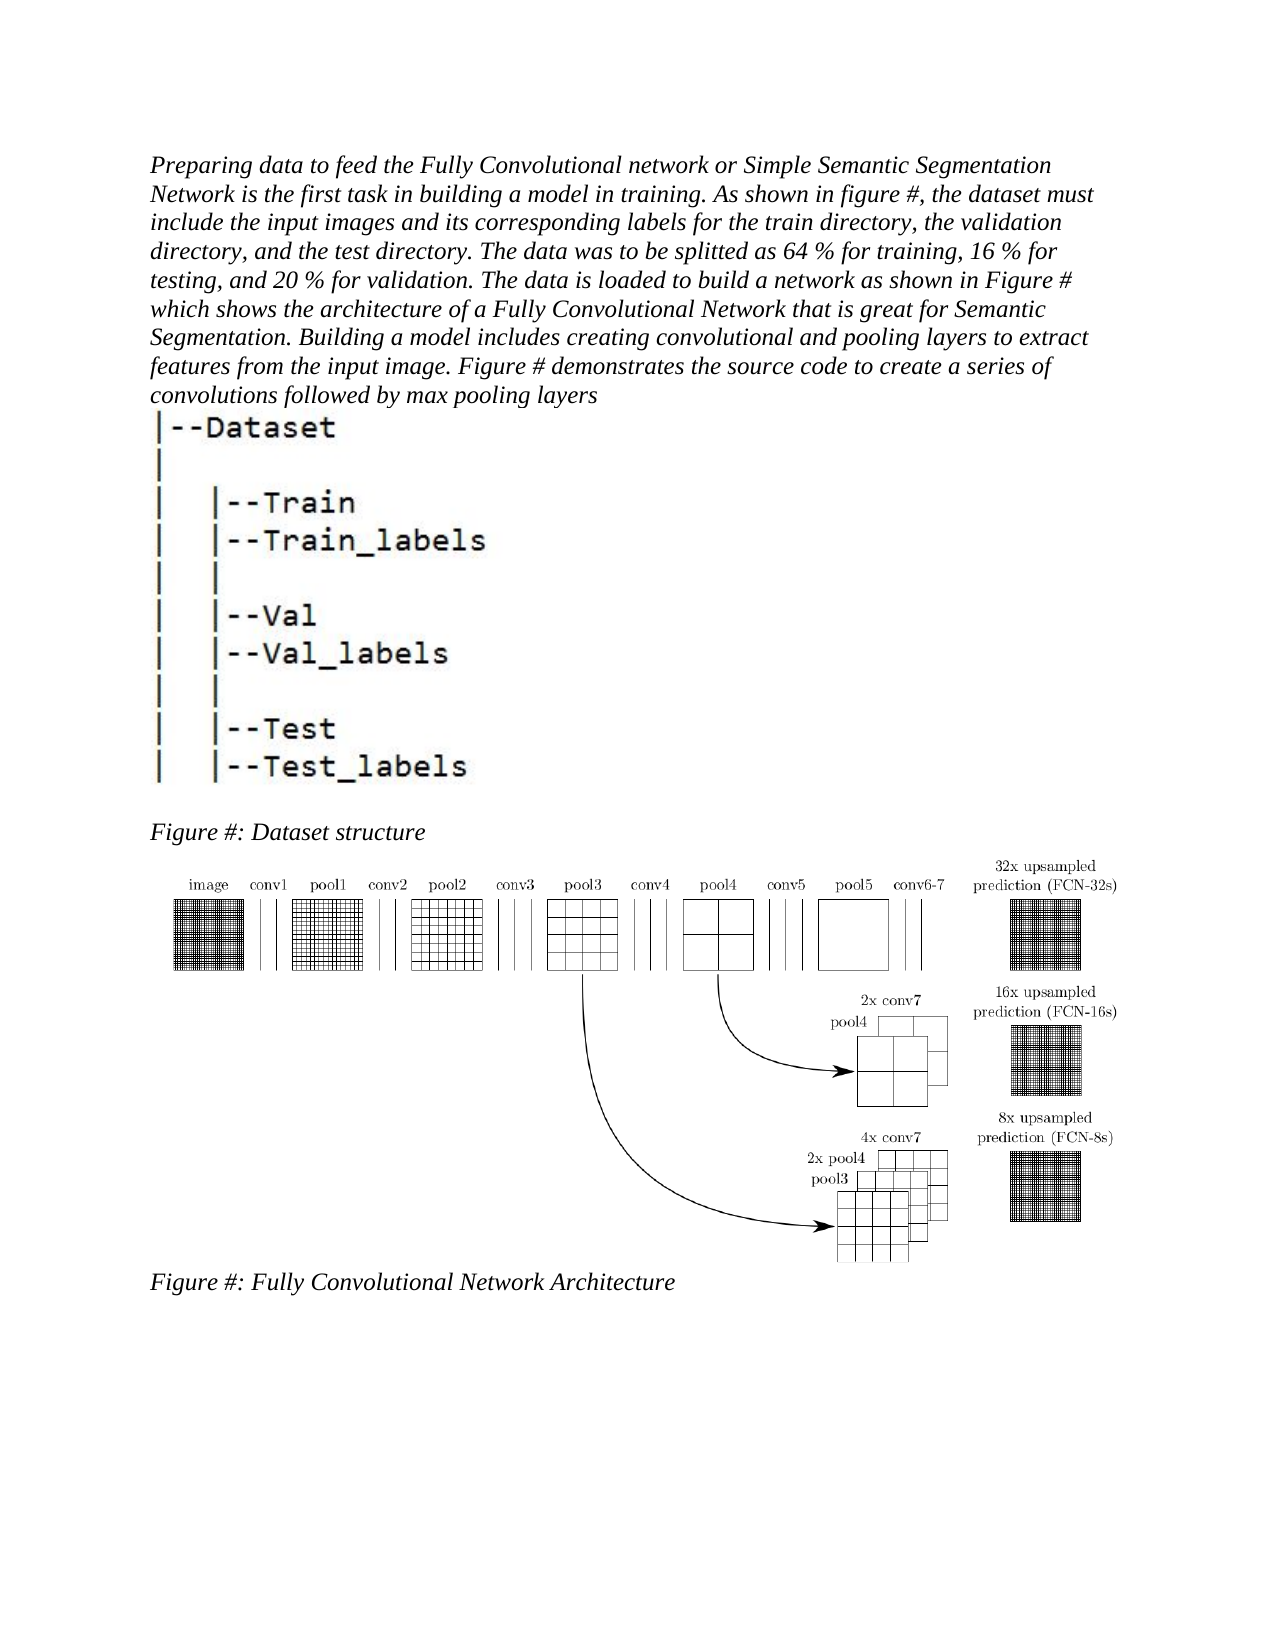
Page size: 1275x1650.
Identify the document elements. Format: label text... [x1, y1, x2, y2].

text Figure #: Fully Convolutional Network Architecture [150, 1267, 1125, 1296]
picture [150, 846, 1125, 1267]
text Figure #: Dataset structure [150, 817, 1125, 846]
picture [150, 408, 851, 794]
text Preparing data to feed the Fully Convolutional network or Simple Semantic Segmentation Network is the first task in building a model in training. As shown in figure #, the dataset must include the input images and its corresponding labels for the train directory, the validation directory, and the test directory. The data was to be splitted as 64 % for training, 16 % for testing, and 20 % for validation. The data is loaded to build a network as shown in Figure # which shows the architecture of a Fully Convolutional Network that is great for Semantic Segmentation. Building a model includes creating convolutional and pooling layers to extract features from the input image. Figure # demonstrates the source code to create a series of convolutions followed by max pooling layers [150, 150, 1125, 409]
